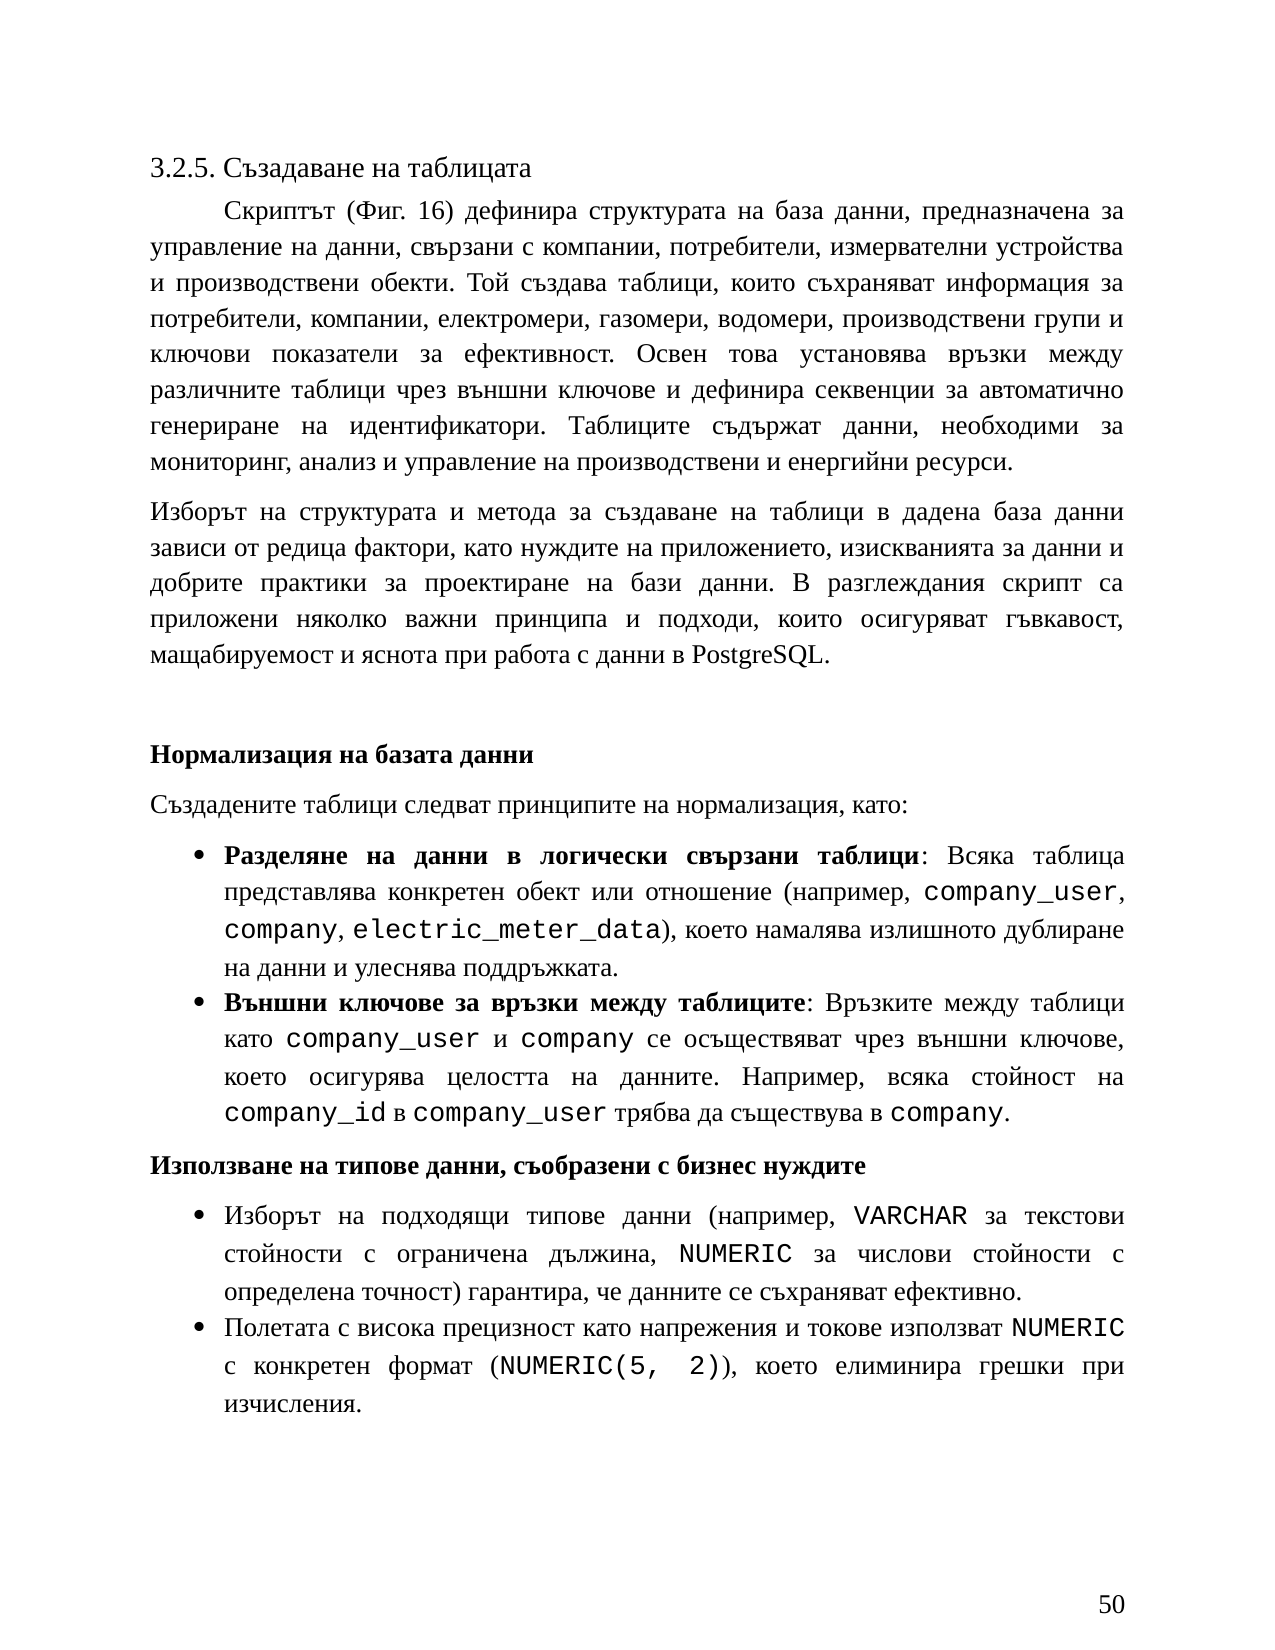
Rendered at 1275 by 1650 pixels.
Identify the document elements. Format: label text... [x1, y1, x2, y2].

text Нормализация на базата данни [150, 738, 1125, 769]
list Изборът на подходящи типове данни (например, VARCHAR за текстови стойности с ограничена дължина, NUMERIC за числови стойности с определена точност) гарантира, че данните се съхраняват ефективно. [194, 1199, 1125, 1307]
subtitle 3.2.5. Съзадаване на таблицата [150, 150, 1125, 183]
text Използване на типове данни, съобразени с бизнес нуждите [150, 1149, 1125, 1180]
text Скриптът (Фиг. 16) дефинира структурата на база данни, предназначена за управление на данни, свързани с компании, потребители, измервателни устройства и производствени обекти. Той създава таблици, които съхраняват информация за потребители, компании, електромери, газомери, водомери, производствени групи и ключови показатели за ефективност. Освен това установява връзки между различните таблици чрез външни ключове и дефинира секвенции за автоматично генериране на идентификатори. Таблиците съдържат данни, необходими за мониторинг, анализ и управление на производствени и енергийни ресурси. [150, 194, 1125, 476]
list Външни ключове за връзки между таблиците: Връзките между таблици като company_user и company се осъществяват чрез външни ключове, което осигурява целостта на данните. Например, всяка стойност на company_id в company_user трябва да съществува в company. [194, 987, 1125, 1129]
text Изборът на структурата и метода за създаване на таблици в дадена база данни зависи от редица фактори, като нуждите на приложението, изискванията за данни и добрите практики за проектиране на бази данни. В разглеждания скрипт са приложени няколко важни принципа и подходи, които осигуряват гъвкавост, мащабируемост и яснота при работа с данни в PostgreSQL. [150, 495, 1125, 669]
list Полетата с висока прецизност като напрежения и токове използват NUMERIC с конкретен формат (NUMERIC(5, 2)), което елиминира грешки при изчисления. [194, 1311, 1125, 1418]
text Създадените таблици следват принципите на нормализация, като: [150, 789, 1125, 820]
list Разделяне на данни в логически свързани таблици: Всяка таблица представлява конкретен обект или отношение (например, company_user, company, electric_meter_data), което намалява излишното дублиране на данни и улеснява поддръжката. [194, 839, 1125, 982]
